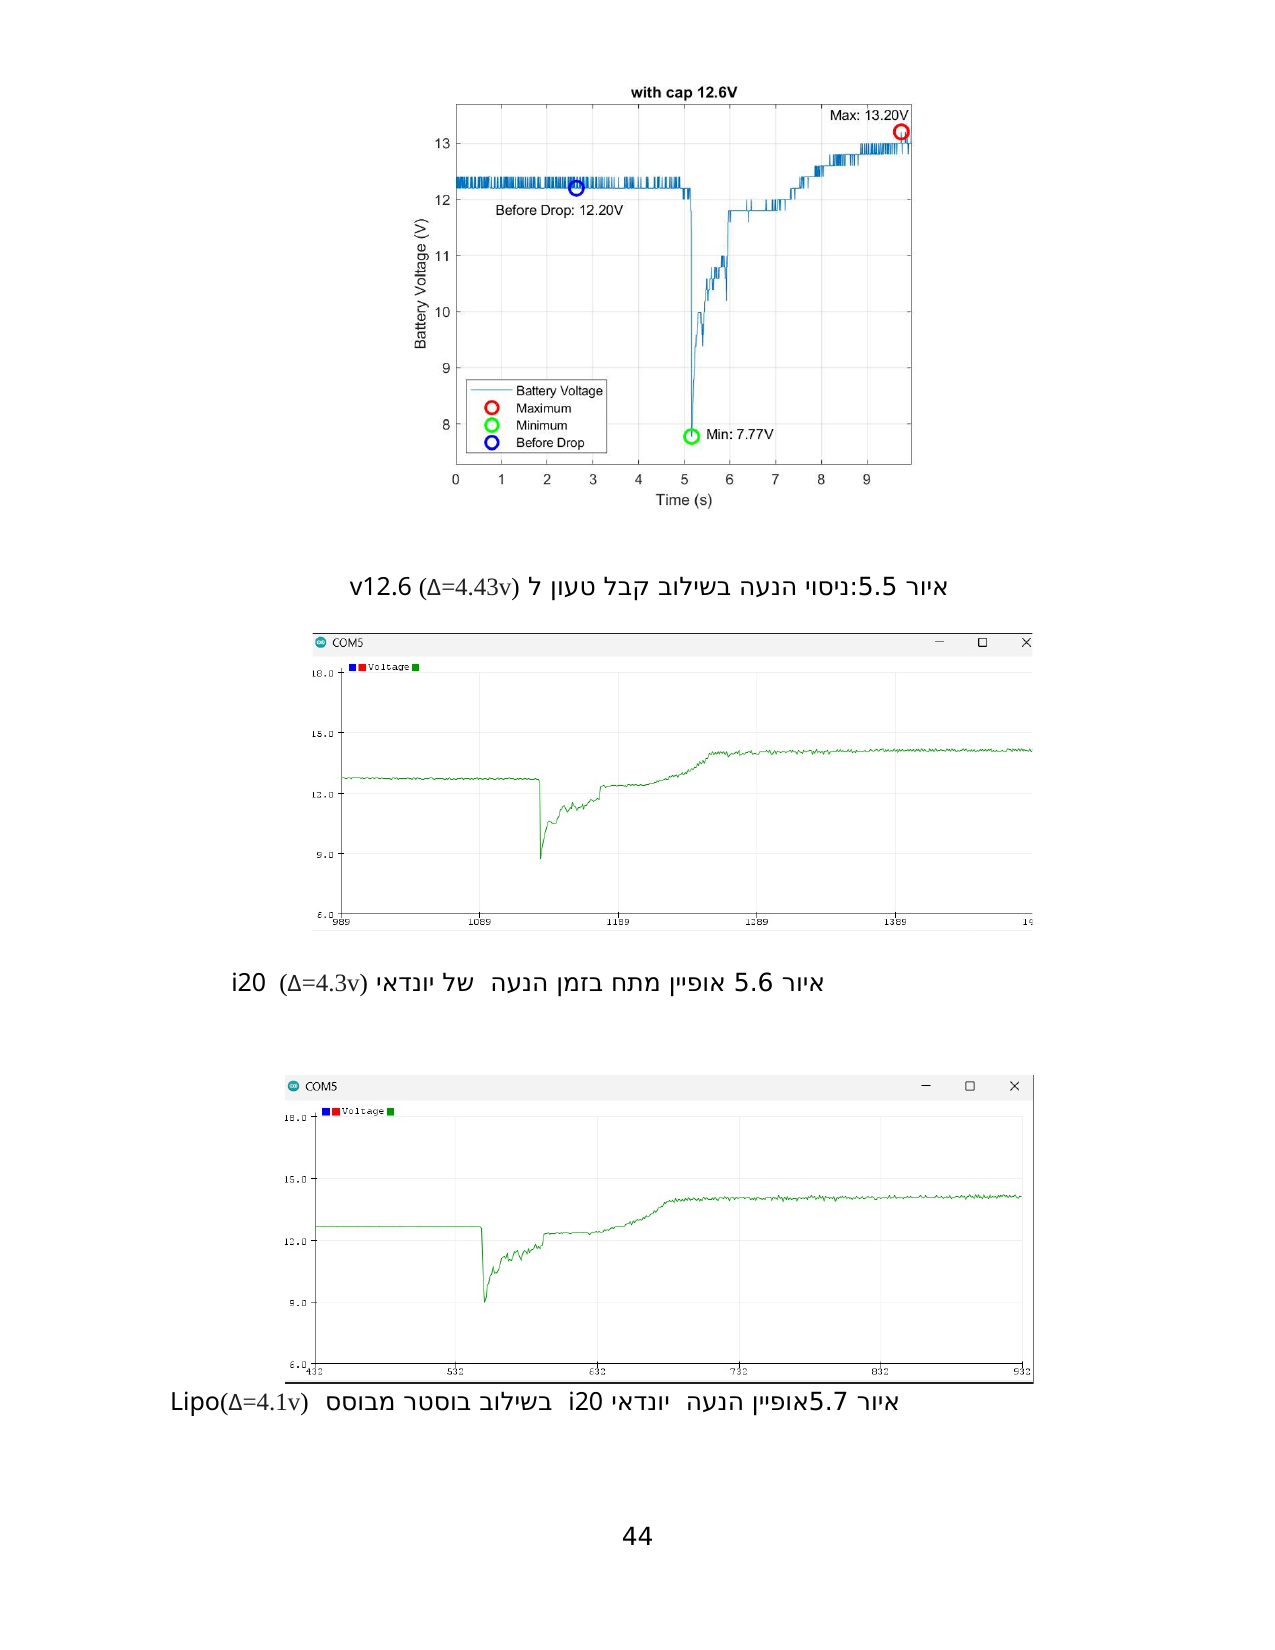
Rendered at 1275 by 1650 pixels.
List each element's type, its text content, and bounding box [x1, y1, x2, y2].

text איור 5.5:ניסוי הנעה בשילוב קבל טעון ל v12.6 (Δ=4.43v) [150, 569, 1125, 603]
picture [312, 633, 1033, 931]
picture [285, 1075, 1034, 1384]
picture [376, 73, 944, 535]
text איור 5.6 אופיין מתח בזמן הנעה של יונדאי i20 (Δ=4.3v) [150, 965, 1125, 999]
